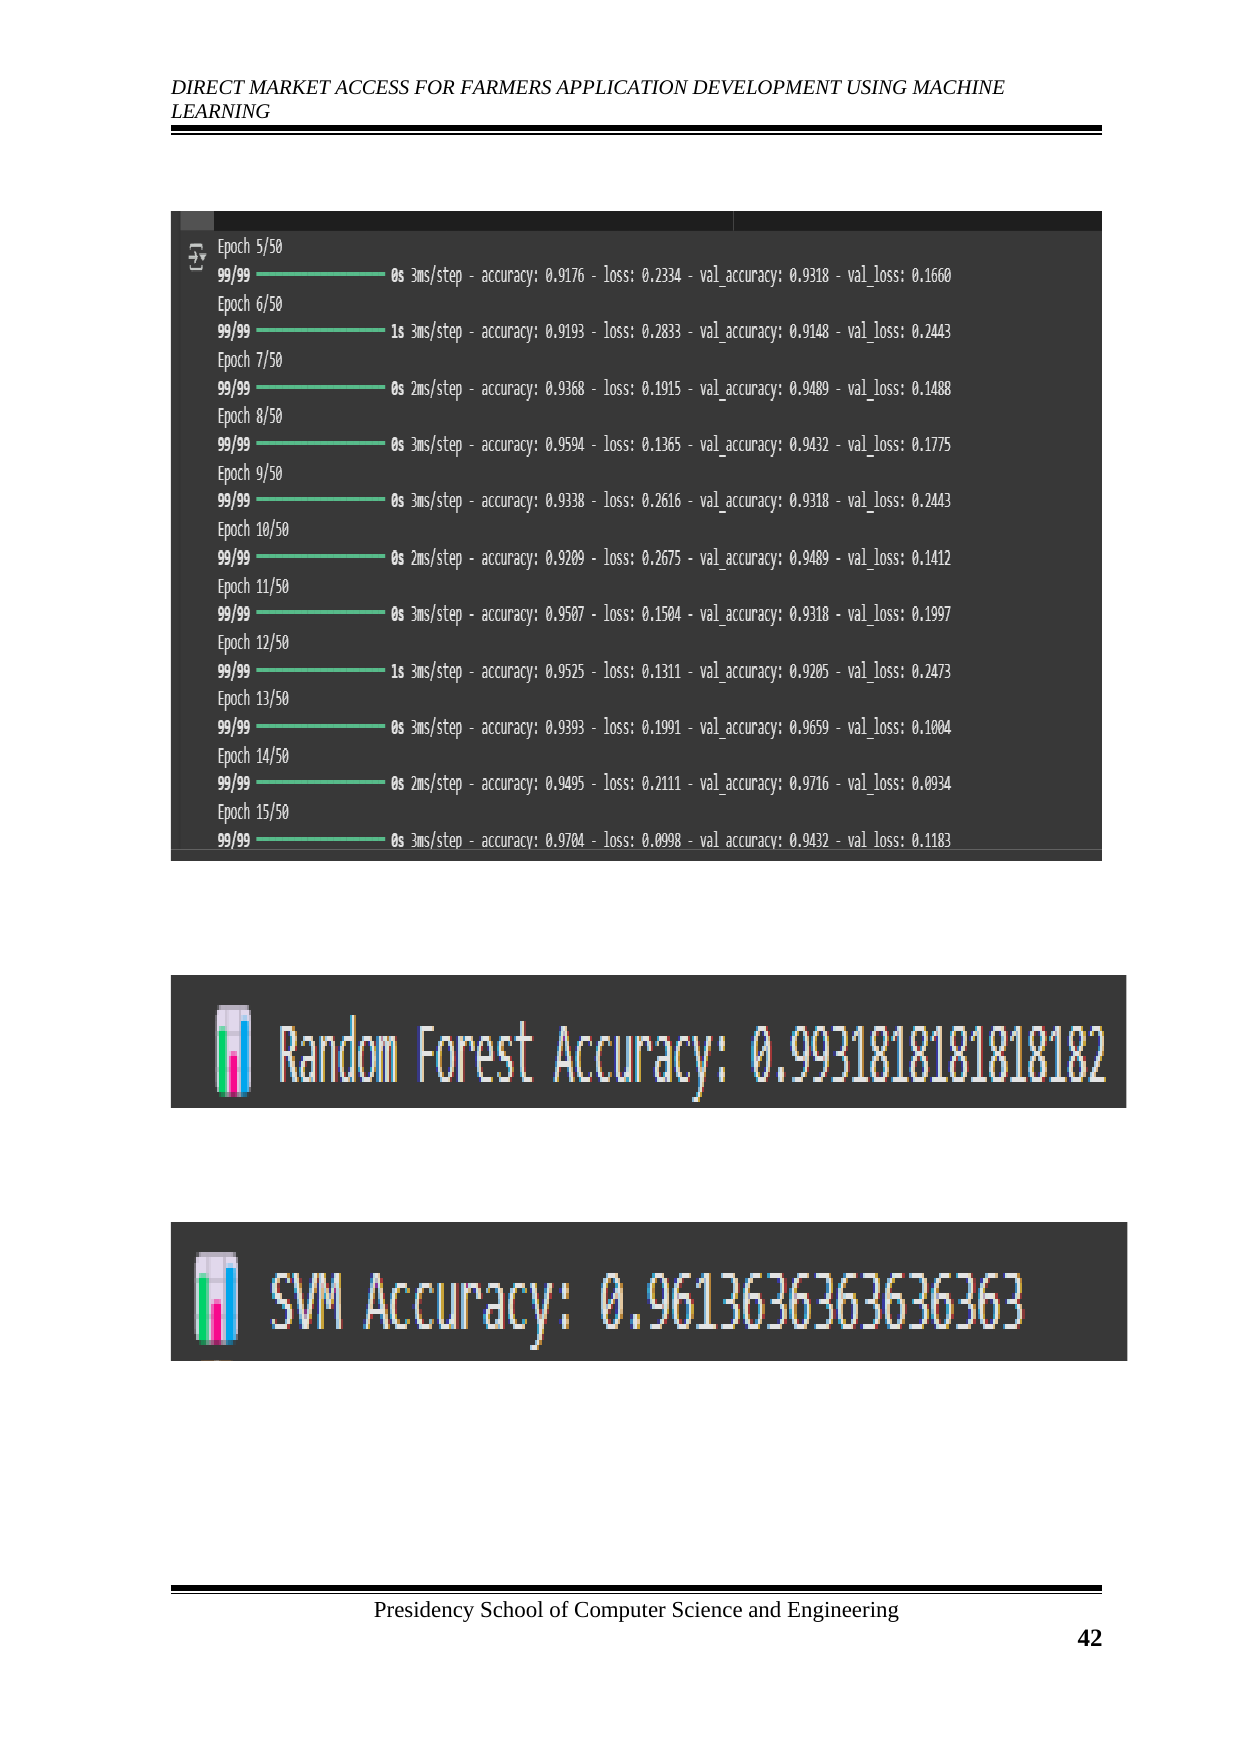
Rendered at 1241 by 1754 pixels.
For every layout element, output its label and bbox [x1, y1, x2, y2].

picture [170, 975, 1127, 1108]
picture [170, 211, 1102, 861]
picture [170, 1222, 1128, 1361]
